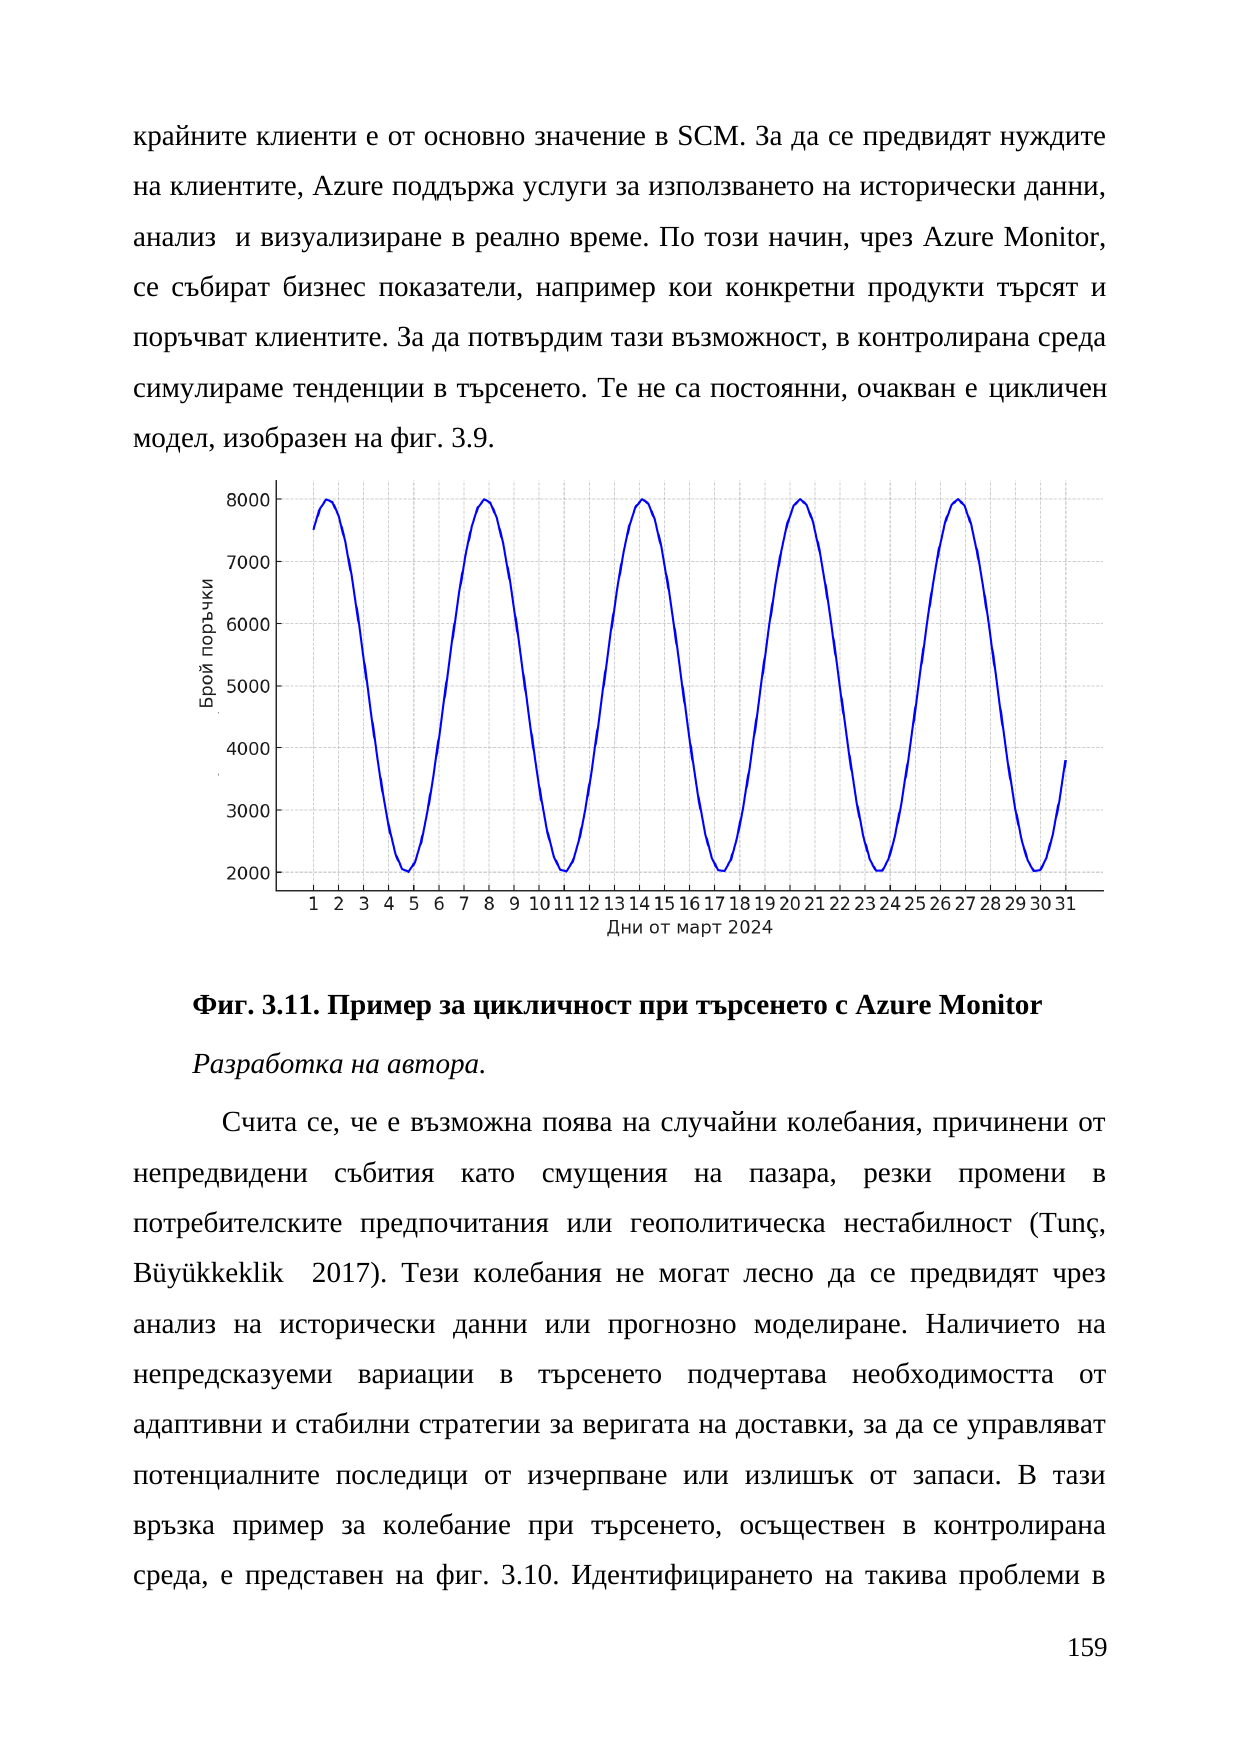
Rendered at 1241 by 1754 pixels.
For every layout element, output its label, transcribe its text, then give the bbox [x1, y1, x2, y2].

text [133, 1104, 1107, 1591]
title Разработка на автора. [133, 1046, 1107, 1079]
picture [192, 470, 1113, 947]
title Фиг. 3.11. Пример за цикличност при търсенето с Azure Monitor [133, 987, 1107, 1021]
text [133, 118, 1107, 453]
